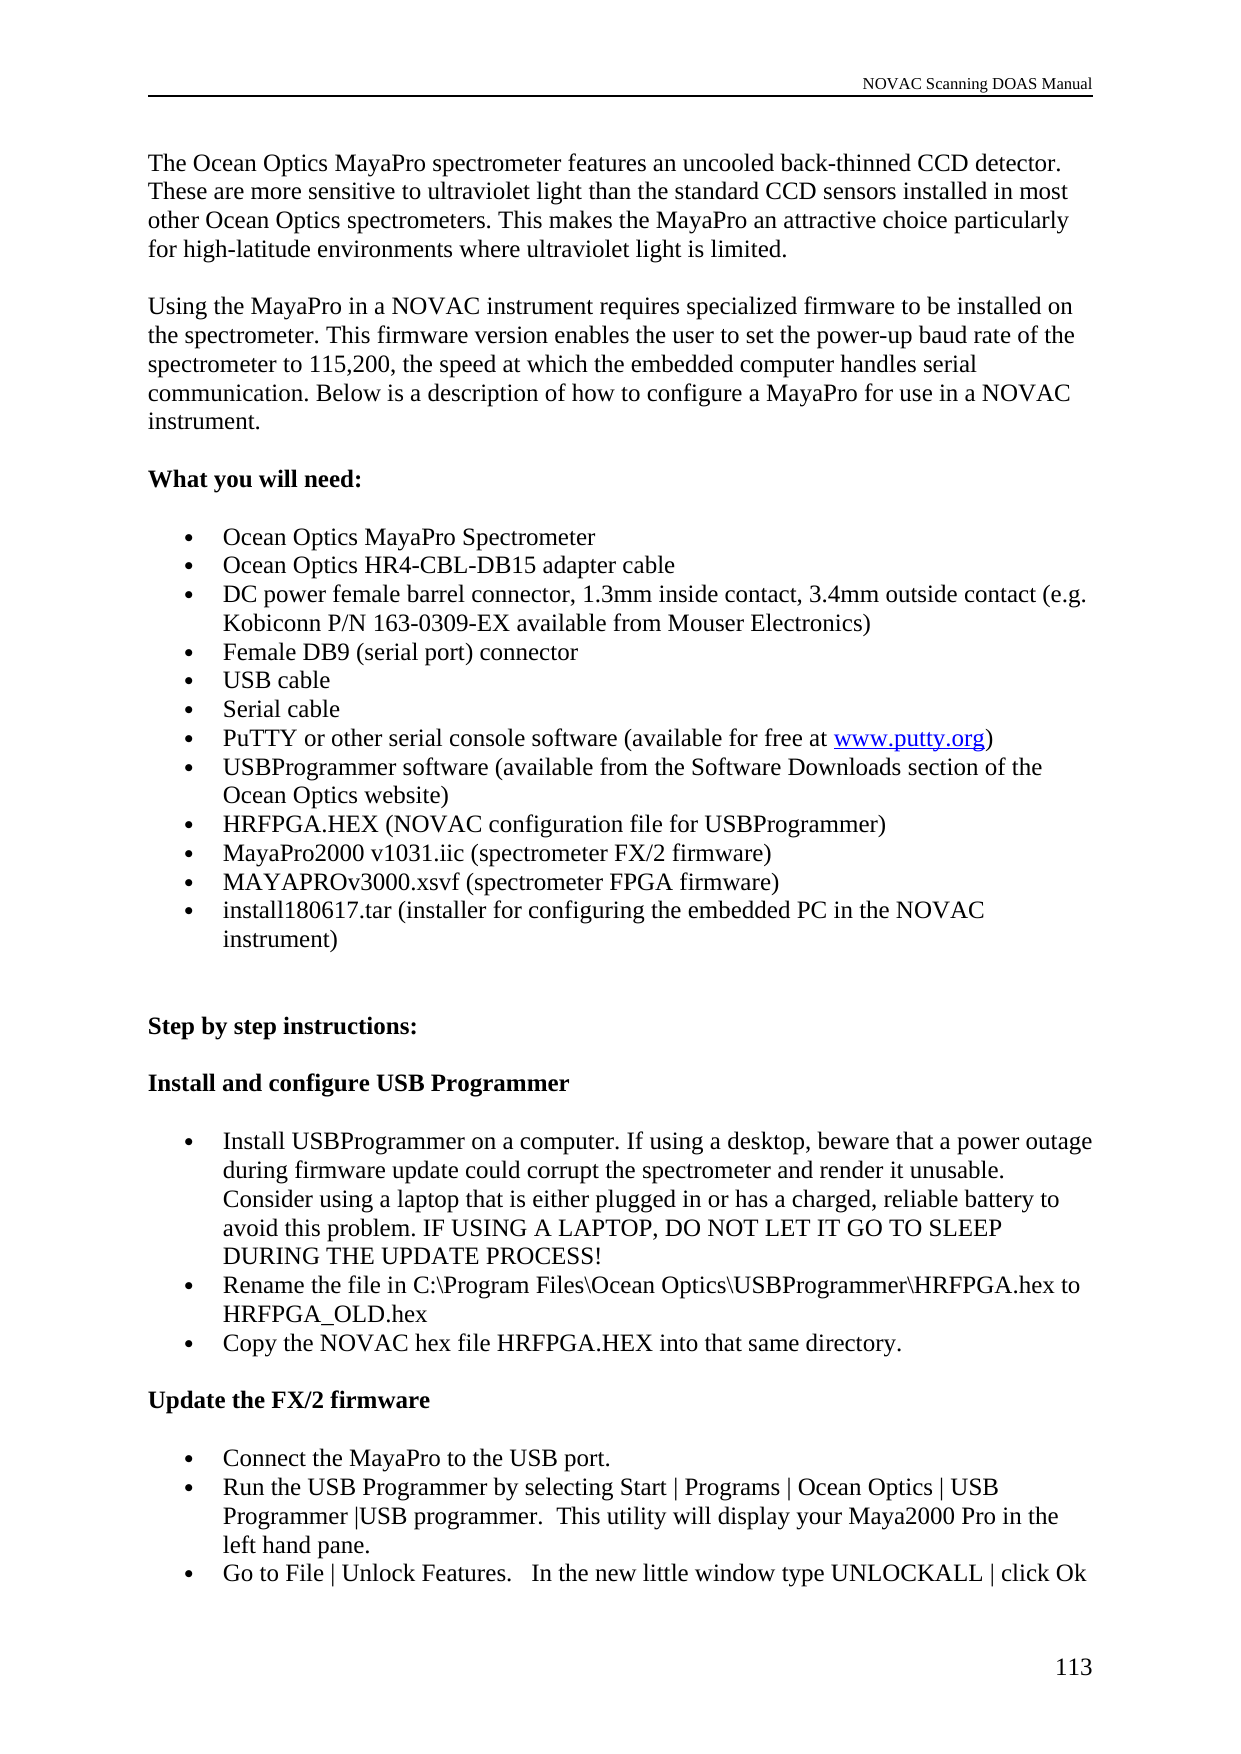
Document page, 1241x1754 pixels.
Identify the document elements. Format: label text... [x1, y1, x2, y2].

list PuTTY or other serial console software (available for free at www.putty.org) [185, 723, 1093, 752]
text What you will need: [148, 464, 1093, 493]
list install180617.tar (installer for configuring the embedded PC in the NOVAC instrument) [185, 896, 1093, 953]
list DC power female barrel connector, 1.3mm inside contact, 3.4mm outside contact (e.g. Kobiconn P/N 163-0309-EX available from Mouser Electronics) [185, 579, 1093, 637]
text Update the FX/2 firmware [148, 1386, 1093, 1414]
list Rename the file in C:\Program Files\Ocean Optics\USBProgrammer\HRFPGA.hex to HRFPGA_OLD.hex [185, 1270, 1093, 1328]
list Install USBProgrammer on a computer. If using a desktop, beware that a power outage during firmware update could corrupt the spectrometer and render it unusable. Consider using a laptop that is either plugged in or has a charged, reliable battery to avoid this problem. IF USING A LAPTOP, DO NOT LET IT GO TO SLEEP DURING THE UPDATE PROCESS! [185, 1126, 1093, 1270]
list Ocean Optics HR4-CBL-DB15 adapter cable [185, 551, 1093, 579]
list Copy the NOVAC hex file HRFPGA.HEX into that same directory. [185, 1328, 1093, 1356]
list Ocean Optics MayaPro Spectrometer [185, 522, 1093, 551]
list Go to File | Unlock Features. In the new little window type UNLOCKALL | click Ok [185, 1558, 1093, 1587]
list HRFPGA.HEX (NOVAC configuration file for USBProgrammer) [185, 809, 1093, 838]
list USBProgrammer software (available from the Software Downloads section of the Ocean Optics website) [185, 752, 1093, 809]
list Serial cable [185, 694, 1093, 723]
list MAYAPROv3000.xsvf (spectrometer FPGA firmware) [185, 867, 1093, 896]
list MayaPro2000 v1031.iic (spectrometer FX/2 firmware) [185, 838, 1093, 867]
text Step by step instructions: [148, 1011, 1093, 1040]
list Run the USB Programmer by selecting Start | Programs | Ocean Optics | USB Programmer |USB programmer. This utility will display your Maya2000 Pro in the left hand pane. [185, 1472, 1093, 1558]
list USB cable [185, 666, 1093, 694]
list Female DB9 (serial port) connector [185, 637, 1093, 666]
text The Ocean Optics MayaPro spectrometer features an uncooled back-thinned CCD detector. These are more sensitive to ultraviolet light than the standard CCD sensors installed in most other Ocean Optics spectrometers. This makes the MayaPro an attractive choice particularly for high-latitude environments where ultraviolet light is limited. [148, 148, 1093, 263]
list Connect the MayaPro to the USB port. [185, 1443, 1093, 1472]
text Install and configure USB Programmer [148, 1068, 1093, 1097]
text Using the MayaPro in a NOVAC instrument requires specialized firmware to be installed on the spectrometer. This firmware version enables the user to set the power-up baud rate of the spectrometer to 115,200, the speed at which the embedded computer handles serial communication. Below is a description of how to configure a MayaPro for use in a NOVAC instrument. [148, 263, 1093, 435]
